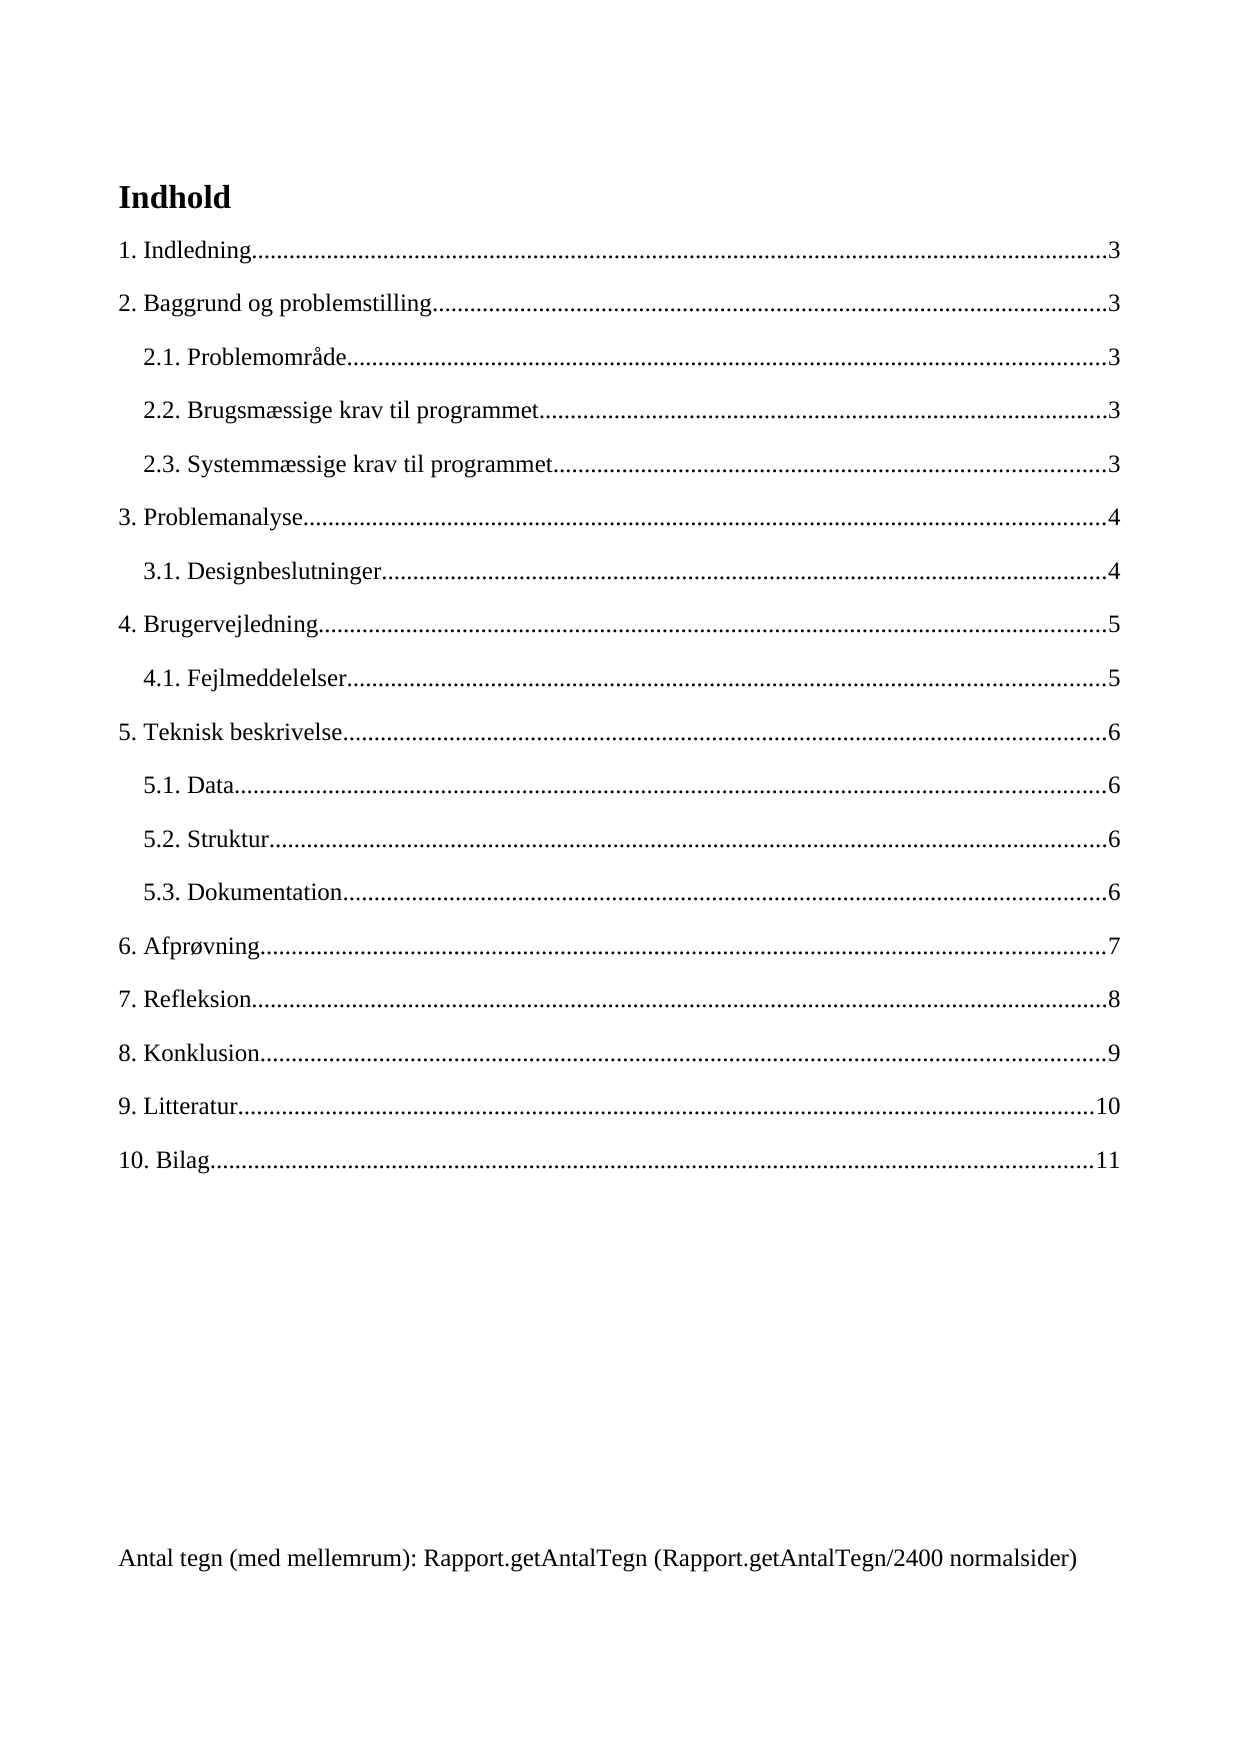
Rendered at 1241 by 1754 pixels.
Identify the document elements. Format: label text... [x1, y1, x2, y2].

text 2.3. Systemmæssige krav til programmet 3 [143, 449, 1122, 478]
text Indhold [118, 177, 1122, 216]
text 7. Refleksion 8 [118, 984, 1122, 1013]
text 5. Teknisk beskrivelse 6 [118, 717, 1122, 745]
text 5.1. Data 6 [143, 770, 1122, 799]
text Antal tegn (med mellemrum): Rapport.getAntalTegn (Rapport.getAntalTegn/2400 normalsider) [118, 1543, 1122, 1572]
text 2.2. Brugsmæssige krav til programmet 3 [143, 395, 1122, 424]
text 3.1. Designbeslutninger 4 [143, 556, 1122, 585]
text 4. Brugervejledning 5 [118, 609, 1122, 638]
text 2. Baggrund og problemstilling 3 [118, 288, 1122, 317]
text 8. Konklusion 9 [118, 1038, 1122, 1067]
text 5.2. Struktur 6 [143, 824, 1122, 852]
text 3. Problemanalyse 4 [118, 502, 1122, 531]
text 10. Bilag 11 [118, 1145, 1122, 1174]
text 4.1. Fejlmeddelelser 5 [143, 663, 1122, 692]
text 6. Afprøvning 7 [118, 931, 1122, 959]
text 2.1. Problemområde 3 [143, 342, 1122, 371]
text 5.3. Dokumentation 6 [143, 877, 1122, 906]
text 9. Litteratur 10 [118, 1091, 1122, 1120]
text 1. Indledning 3 [118, 235, 1122, 263]
